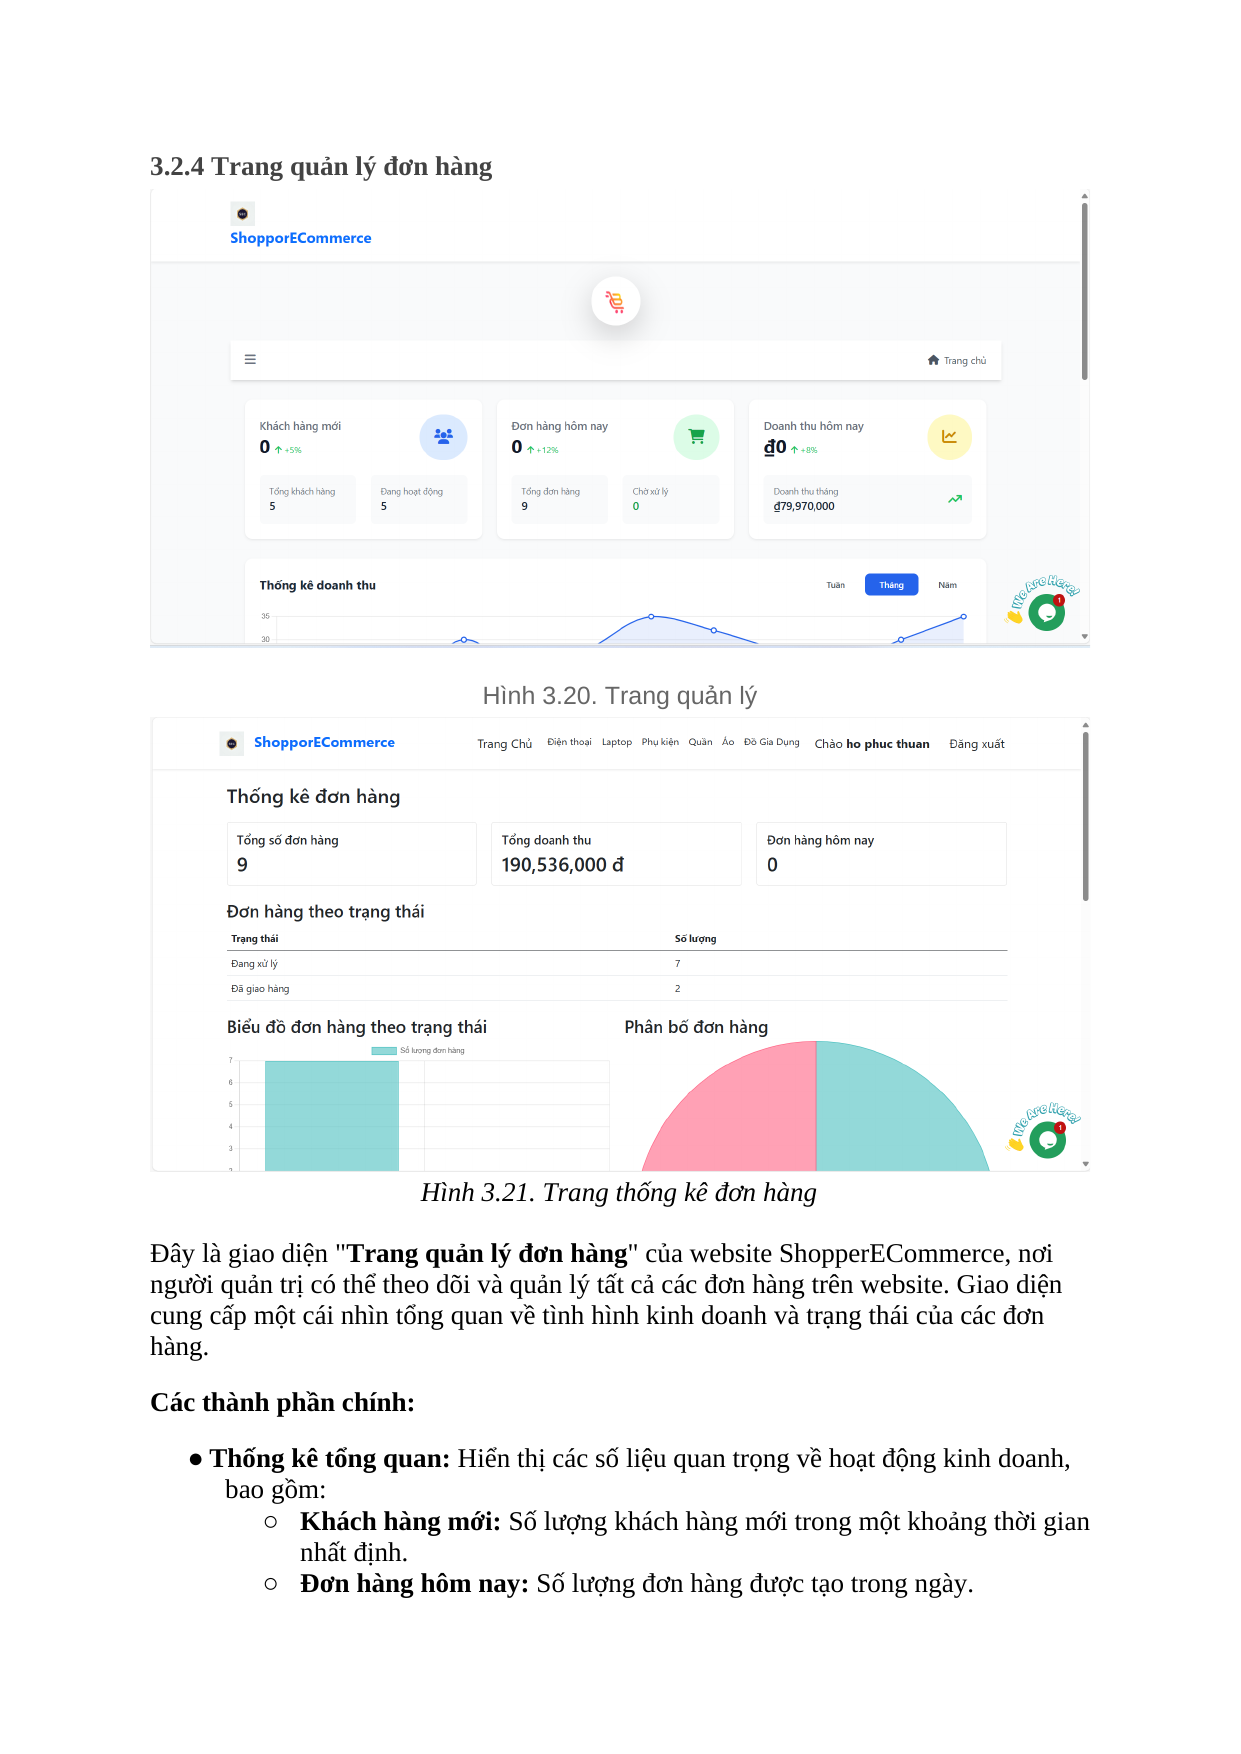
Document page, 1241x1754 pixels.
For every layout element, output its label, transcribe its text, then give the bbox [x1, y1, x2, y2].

text Hình 3.21. Trang thống kê đơn hàng [150, 1176, 1090, 1207]
list Thống kê tổng quan: Hiển thị các số liệu quan trọng về hoạt động kinh doanh, bao gồm: [187, 1442, 1090, 1505]
list Khách hàng mới: Số lượng khách hàng mới trong một khoảng thời gian nhất định. [262, 1505, 1090, 1567]
subtitle 3.2.4 Trang quản lý đơn hàng [150, 150, 1090, 181]
picture [150, 189, 1091, 648]
text Các thành phần chính: [150, 1386, 1090, 1417]
text Đây là giao diện "Trang quản lý đơn hàng" của website ShopperECommerce, nơi người quản trị có thể theo dõi và quản lý tất cả các đơn hàng trên website. Giao diện cung cấp một cái nhìn tổng quan về tình hình kinh doanh và trạng thái của các đơn hàng. [150, 1237, 1090, 1361]
list Đơn hàng hôm nay: Số lượng đơn hàng được tạo trong ngày. [262, 1567, 1090, 1598]
picture [150, 717, 1091, 1172]
subtitle Hình 3.20. Trang quản lý [150, 681, 1090, 709]
